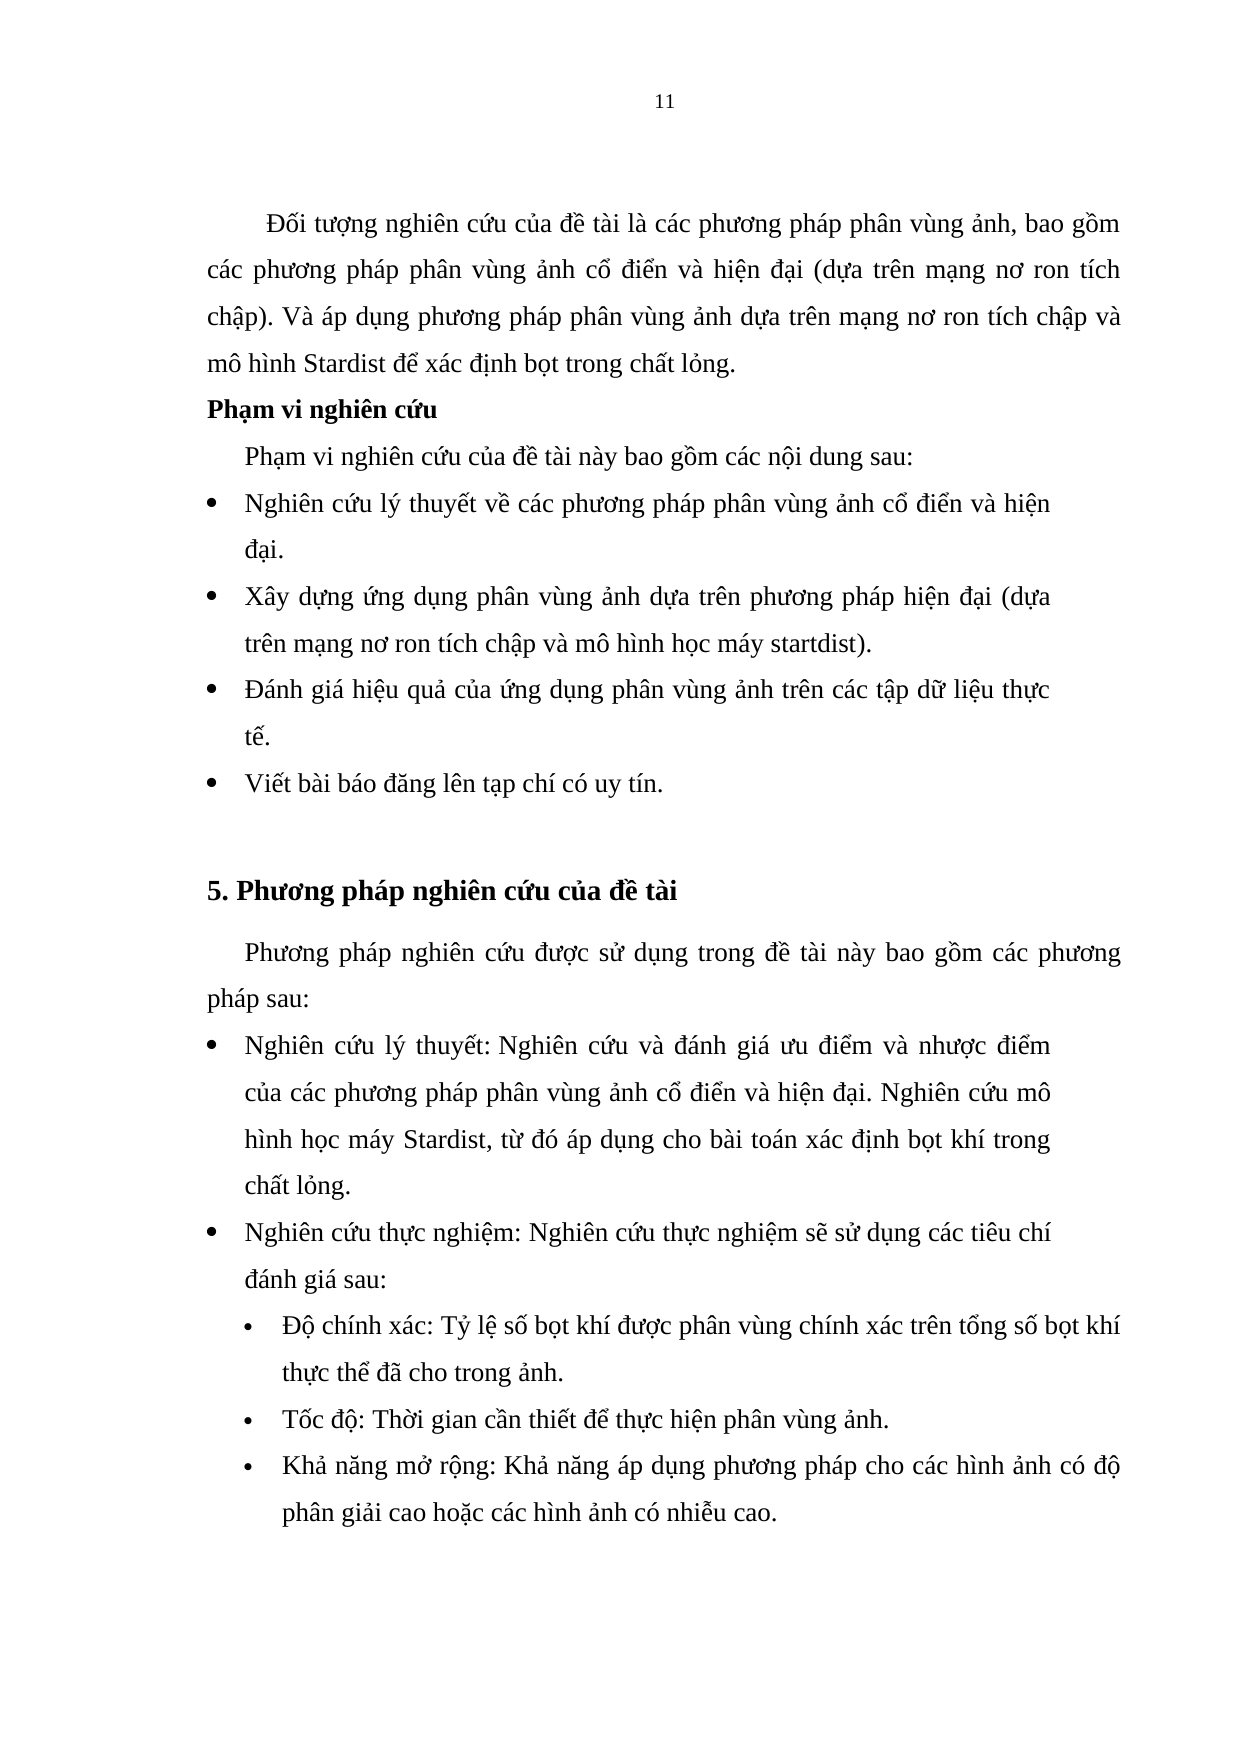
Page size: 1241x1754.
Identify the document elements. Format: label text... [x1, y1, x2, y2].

subtitle 5. Phương pháp nghiên cứu của đề tài [207, 873, 1122, 907]
text Phạm vi nghiên cứu [207, 393, 1122, 424]
list Nghiên cứu lý thuyết: Nghiên cứu và đánh giá ưu điểm và nhược điểm của các phương pháp phân vùng ảnh cổ điển và hiện đại. Nghiên cứu mô hình học máy Stardist, từ đó áp dụng cho bài toán xác định bọt khí trong chất lỏng. [207, 1029, 1052, 1201]
list Đánh giá hiệu quả của ứng dụng phân vùng ảnh trên các tập dữ liệu thực tế. [207, 674, 1052, 752]
text Phương pháp nghiên cứu được sử dụng trong đề tài này bao gồm các phương pháp sau: [207, 936, 1122, 1014]
text Phạm vi nghiên cứu của đề tài này bao gồm các nội dung sau: [207, 440, 1052, 471]
list Khả năng mở rộng: Khả năng áp dụng phương pháp cho các hình ảnh có độ phân giải cao hoặc các hình ảnh có nhiễu cao. [244, 1449, 1122, 1527]
list Nghiên cứu thực nghiệm: Nghiên cứu thực nghiệm sẽ sử dụng các tiêu chí đánh giá sau: [207, 1216, 1052, 1294]
text Đối tượng nghiên cứu của đề tài là các phương pháp phân vùng ảnh, bao gồm các phương pháp phân vùng ảnh cổ điển và hiện đại (dựa trên mạng nơ ron tích chập). Và áp dụng phương pháp phân vùng ảnh dựa trên mạng nơ ron tích chập và mô hình Stardist để xác định bọt trong chất lỏng. [207, 207, 1122, 378]
list Độ chính xác: Tỷ lệ số bọt khí được phân vùng chính xác trên tổng số bọt khí thực thể đã cho trong ảnh. [244, 1309, 1122, 1387]
list Nghiên cứu lý thuyết về các phương pháp phân vùng ảnh cổ điển và hiện đại. [207, 487, 1052, 565]
list Tốc độ: Thời gian cần thiết để thực hiện phân vùng ảnh. [244, 1403, 1122, 1434]
list Xây dựng ứng dụng phân vùng ảnh dựa trên phương pháp hiện đại (dựa trên mạng nơ ron tích chập và mô hình học máy startdist). [207, 580, 1052, 658]
list Viết bài báo đăng lên tạp chí có uy tín. [207, 767, 1052, 798]
